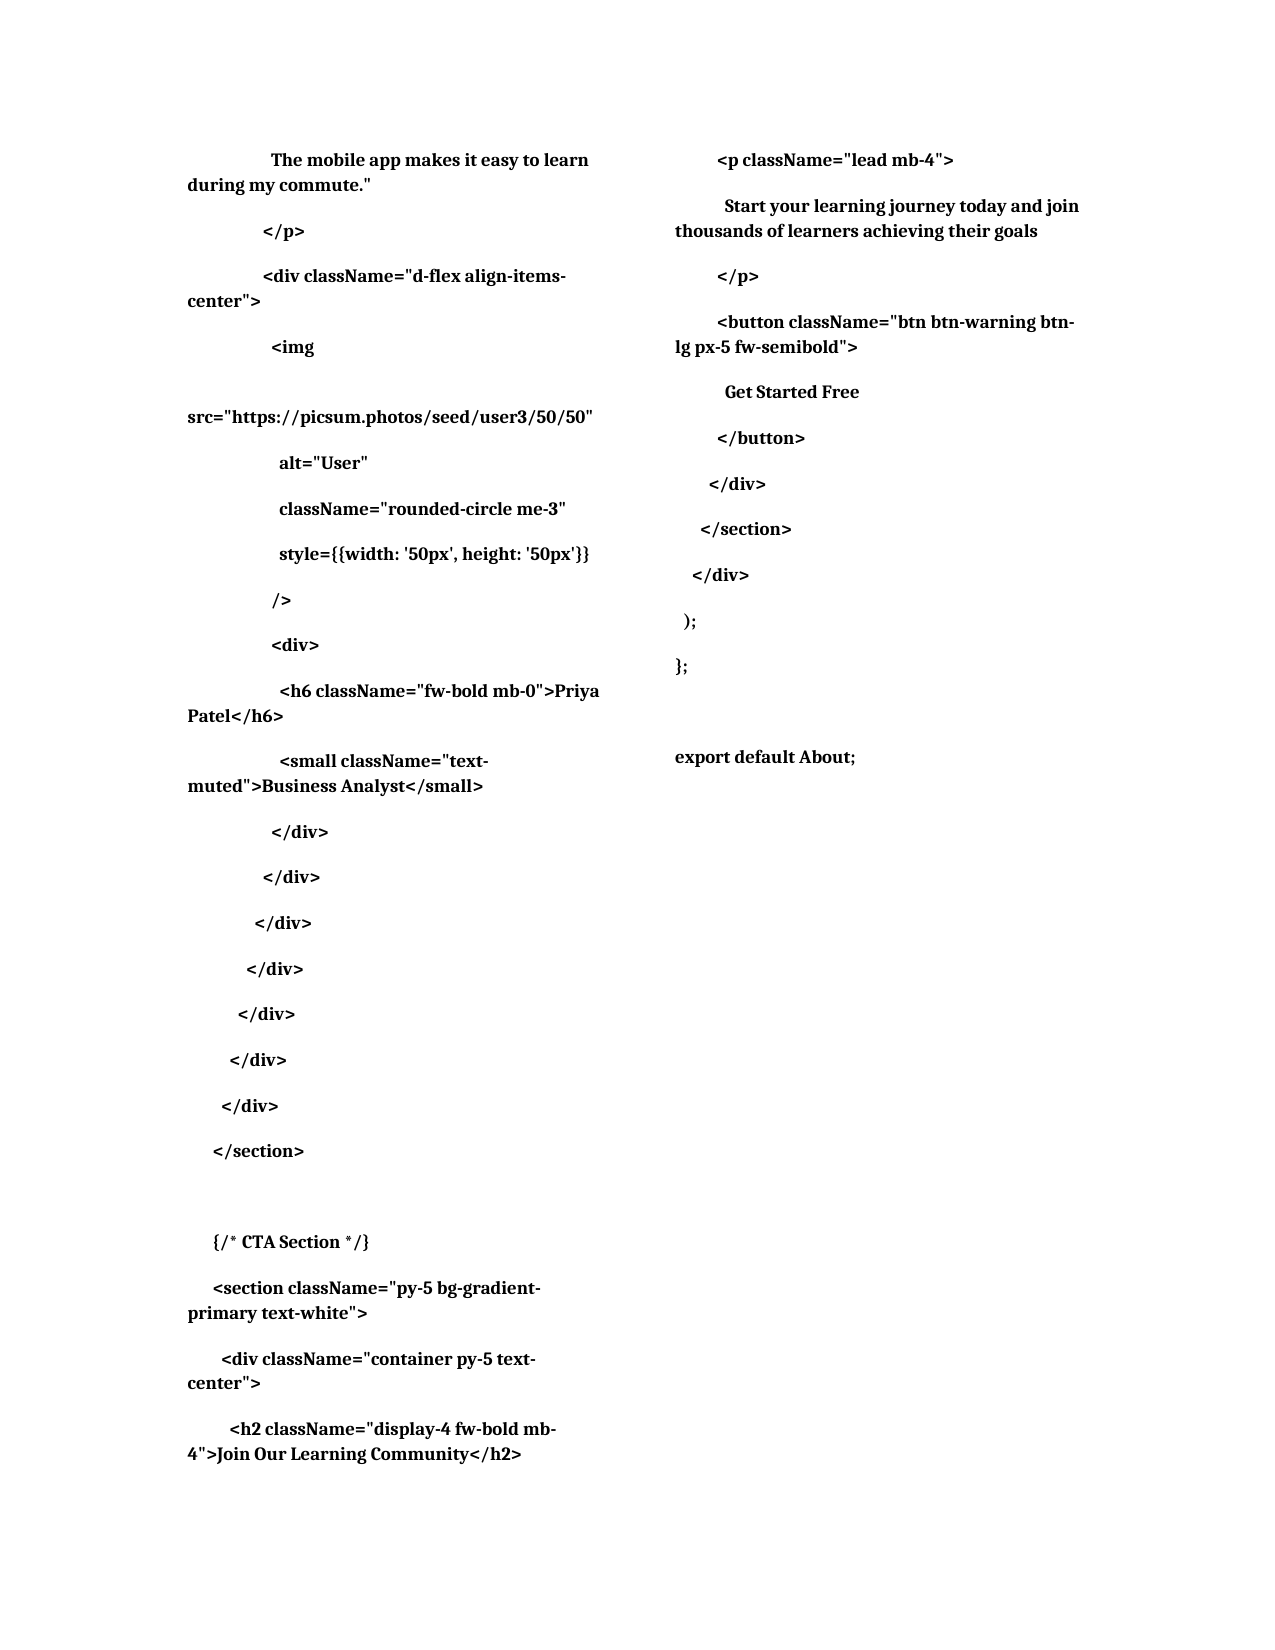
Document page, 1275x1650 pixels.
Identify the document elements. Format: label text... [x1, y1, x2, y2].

text Get Started Free [675, 382, 1087, 404]
text <div className="d-flex align-items-center"> [187, 266, 600, 312]
text </section> [675, 519, 1087, 541]
text style={{width: '50px', height: '50px'}} [187, 544, 600, 565]
text <p className="lead mb-4"> [675, 150, 1087, 172]
text <small className="text-muted">Business Analyst</small> [187, 751, 600, 797]
text </section> [187, 1141, 600, 1162]
text </div> [187, 958, 600, 980]
text </div> [187, 867, 600, 889]
text alt="User" [187, 452, 600, 474]
text src="https://picsum.photos/seed/user3/50/50" [187, 382, 600, 428]
text </div> [675, 473, 1087, 495]
text </div> [187, 1095, 600, 1117]
text </p> [675, 266, 1087, 288]
text <h6 className="fw-bold mb-0">Priya Patel</h6> [187, 681, 600, 727]
text }; [675, 656, 1087, 677]
text <div className="container py-5 text-center"> [187, 1348, 600, 1394]
text <img [187, 336, 600, 358]
text </button> [675, 428, 1087, 449]
text </div> [187, 821, 600, 843]
text </p> [187, 220, 600, 242]
text <div> [187, 635, 600, 657]
text <section className="py-5 bg-gradient-primary text-white"> [187, 1278, 600, 1324]
text export default About; [675, 747, 1087, 769]
text </div> [187, 1004, 600, 1026]
text className="rounded-circle me-3" [187, 498, 600, 520]
text /> [187, 589, 600, 611]
text </div> [675, 564, 1087, 586]
text <button className="btn btn-warning btn-lg px-5 fw-semibold"> [675, 312, 1087, 358]
text Start your learning journey today and join thousands of learners achieving their goals [675, 196, 1087, 242]
text <h2 className="display-4 fw-bold mb-4">Join Our Learning Community</h2> [187, 1418, 600, 1465]
text {/* CTA Section */} [187, 1232, 600, 1254]
text ); [675, 610, 1087, 632]
text The mobile app makes it easy to learn during my commute." [187, 150, 600, 196]
text </div> [187, 1049, 600, 1071]
text </div> [187, 913, 600, 934]
